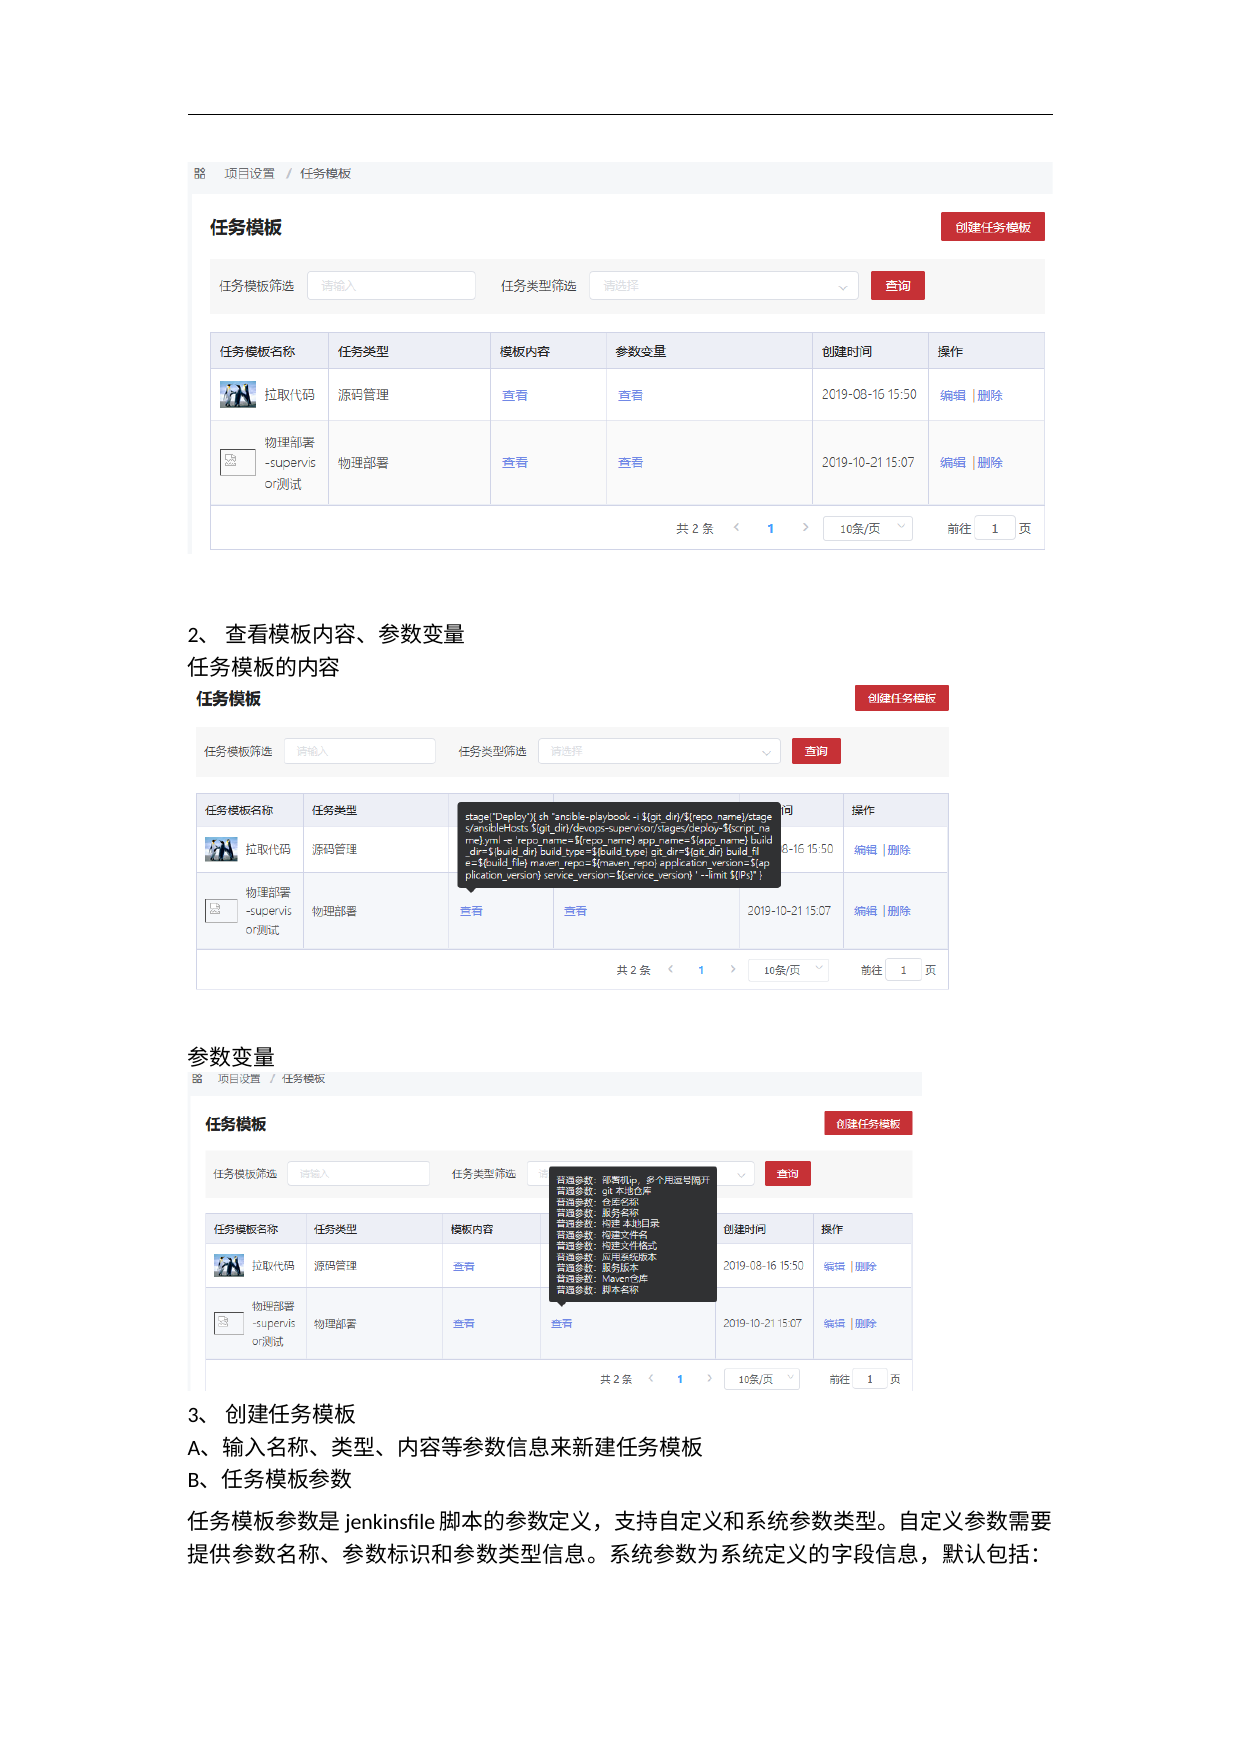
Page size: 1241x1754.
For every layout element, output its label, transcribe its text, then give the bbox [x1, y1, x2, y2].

text 任务模板的内容 [187, 649, 1053, 682]
list 创建任务模板 [187, 1397, 1053, 1429]
text A、输入名称、类型、内容等参数信息来新建任务模板 [187, 1429, 1053, 1462]
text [187, 1504, 1053, 1569]
picture [187, 162, 1053, 554]
text B、任务模板参数 [187, 1462, 1053, 1494]
picture [187, 682, 955, 994]
list 查看模板内容、参数变量 [187, 617, 1053, 649]
text 参数变量 [187, 1039, 1053, 1072]
picture [187, 1072, 922, 1391]
